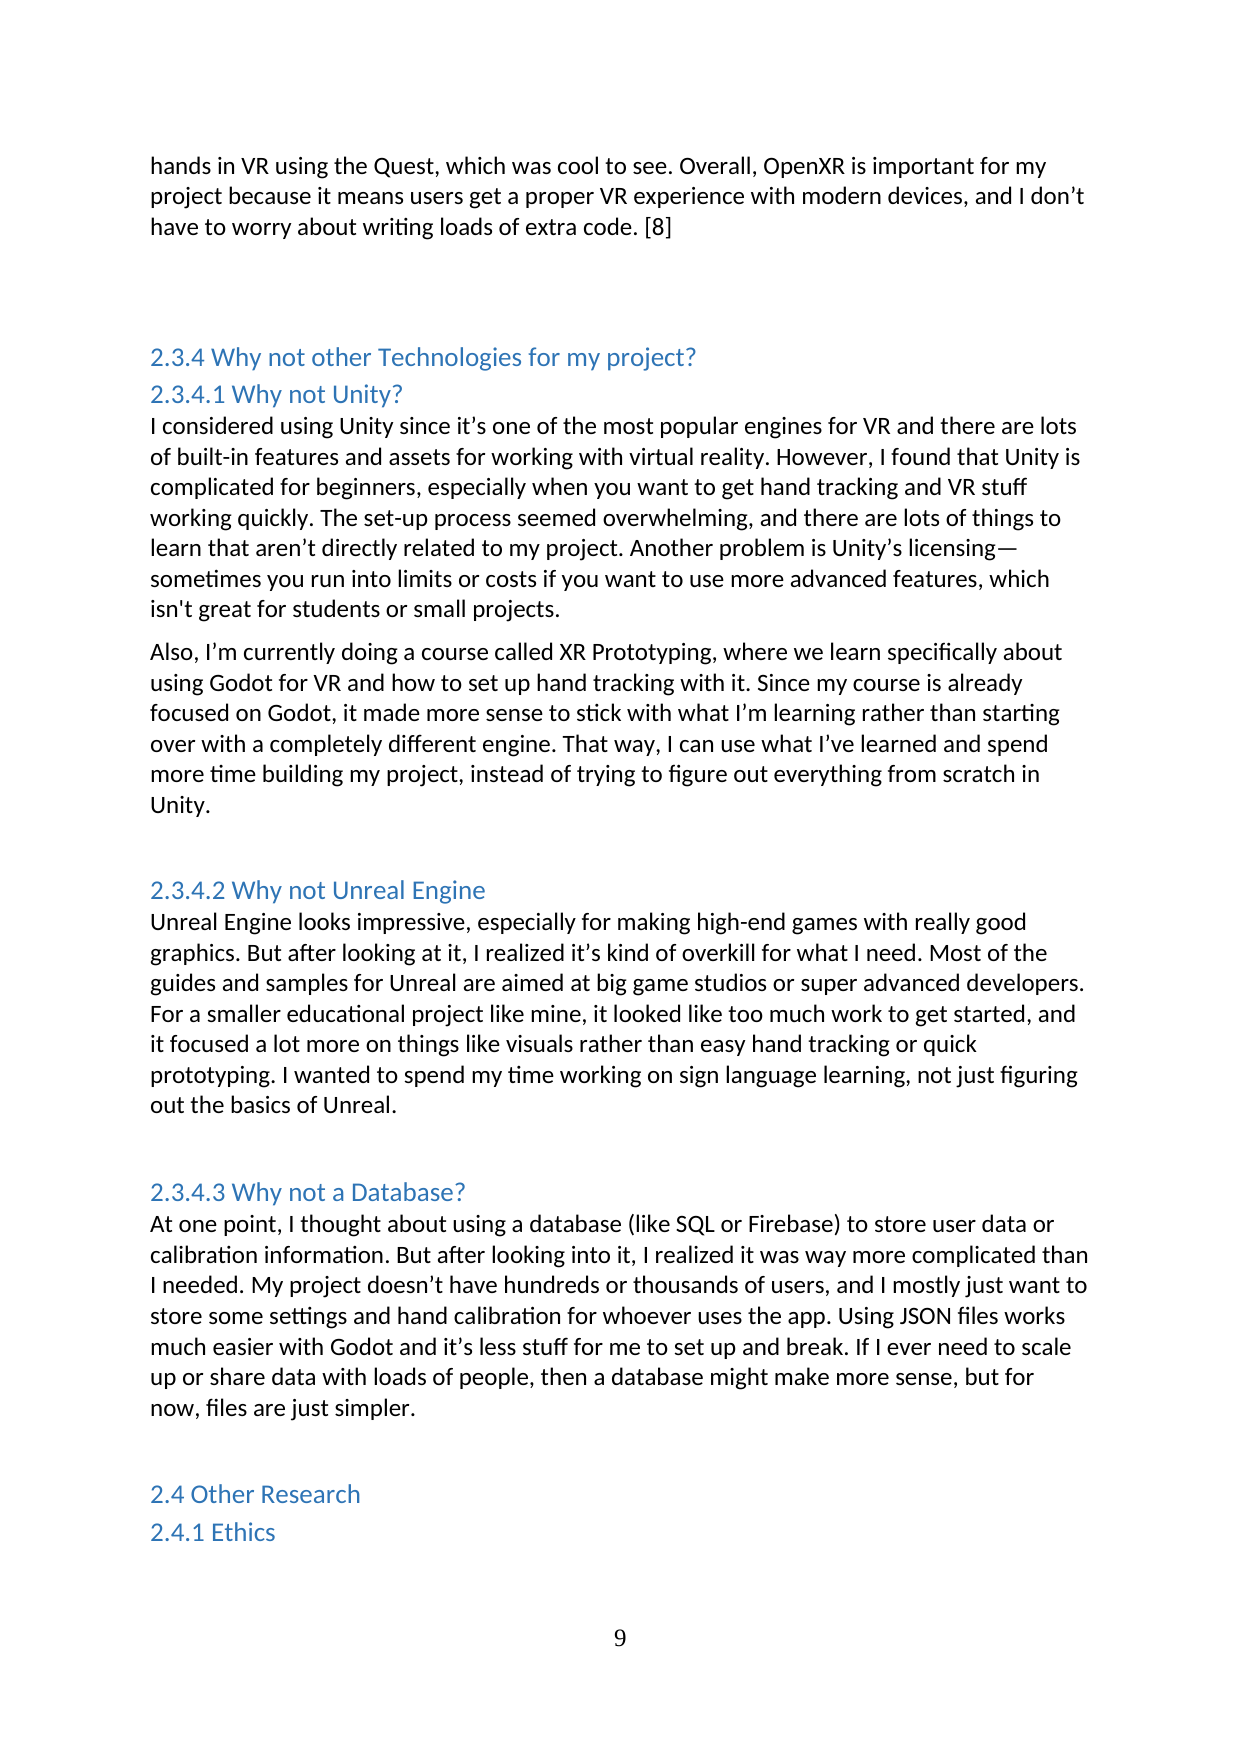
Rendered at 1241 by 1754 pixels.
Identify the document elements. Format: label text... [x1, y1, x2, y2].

text Also, I’m currently doing a course called XR Prototyping, where we learn specifically about using Godot for VR and how to set up hand tracking with it. Since my course is already focused on Godot, it made more sense to stick with what I’m learning rather than starting over with a completely different engine. That way, I can use what I’ve learned and spend more time building my project, instead of trying to figure out everything from scratch in Unity. [150, 636, 1090, 819]
subtitle 2.3.4 Why not other Technologies for my project? [150, 340, 1090, 373]
text I considered using Unity since it’s one of the most popular engines for VR and there are lots of built-in features and assets for working with virtual reality. However, I found that Unity is complicated for beginners, especially when you want to get hand tracking and VR stuff working quickly. The set-up process seemed overwhelming, and there are lots of things to learn that aren’t directly related to my project. Another problem is Unity’s licensing—sometimes you run into limits or costs if you want to use more advanced features, which isn't great for students or small projects. [150, 410, 1090, 624]
subtitle 2.3.4.2 Why not Unreal Engine [150, 873, 1090, 906]
subtitle 2.3.4.3 Why not a Database? [150, 1176, 1090, 1208]
subtitle 2.3.4.1 Why not Unity? [150, 377, 1090, 410]
text At one point, I thought about using a database (like SQL or Firebase) to store user data or calibration information. But after looking into it, I realized it was way more complicated than I needed. My project doesn’t have hundreds or thousands of users, and I mostly just want to store some settings and hand calibration for whoever uses the app. Using JSON files works much easier with Godot and it’s less stuff for me to set up and break. If I ever need to scale up or share data with loads of people, then a database might make more sense, but for now, files are just simpler. [150, 1208, 1090, 1422]
subtitle 2.4.1 Ethics [150, 1515, 1090, 1548]
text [150, 150, 1090, 242]
text Unreal Engine looks impressive, especially for making high-end games with really good graphics. But after looking at it, I realized it’s kind of overkill for what I need. Most of the guides and samples for Unreal are aimed at big game studios or super advanced developers. For a smaller educational project like mine, it looked like too much work to get started, and it focused a lot more on things like visuals rather than easy hand tracking or quick prototyping. I wanted to spend my time working on sign language learning, not just figuring out the basics of Unreal. [150, 906, 1090, 1120]
subtitle 2.4 Other Research [150, 1478, 1090, 1511]
